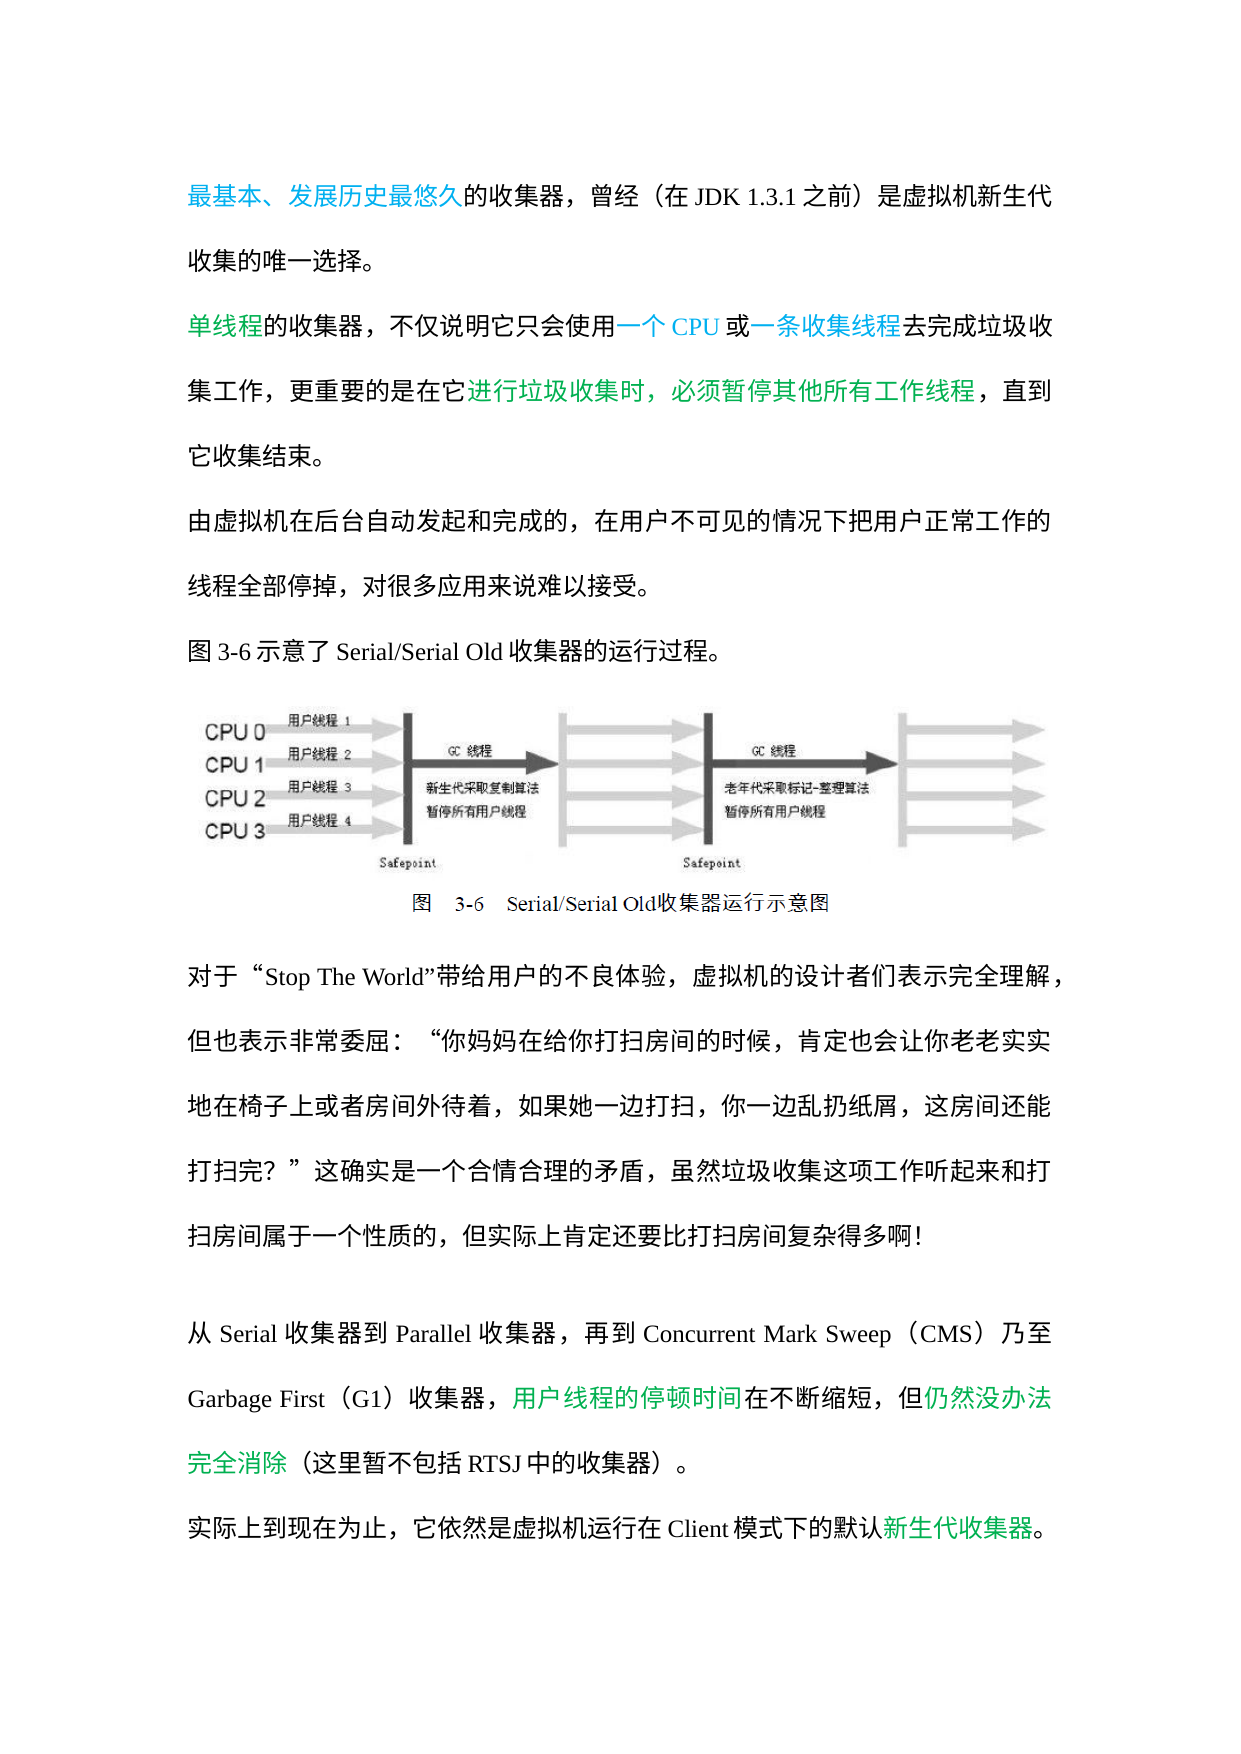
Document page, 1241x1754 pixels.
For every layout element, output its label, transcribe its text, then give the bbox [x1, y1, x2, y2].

text 单线程的收集器，不仅说明它只会使用一个CPU或一条收集线程去完成垃圾收集工作，更重要的是在它进行垃圾收集时，必须暂停其他所有工作线程，直到它收集结束。 [187, 292, 1053, 487]
text 对于“Stop The World”带给用户的不良体验，虚拟机的设计者们表示完全理解，但也表示非常委屈：“你妈妈在给你打扫房间的时候，肯定也会让你老老实实地在椅子上或者房间外待着，如果她一边打扫，你一边乱扔纸屑，这房间还能打扫完？”这确实是一个合情合理的矛盾，虽然垃圾收集这项工作听起来和打扫房间属于一个性质的，但实际上肯定还要比打扫房间复杂得多啊！ [187, 942, 1053, 1267]
picture [187, 682, 1053, 922]
text 最基本、发展历史最悠久的收集器，曾经（在JDK 1.3.1之前）是虚拟机新生代收集的唯一选择。 [187, 162, 1053, 292]
text 从Serial收集器到Parallel收集器，再到Concurrent Mark Sweep（CMS）乃至 Garbage First（G1）收集器，用户线程的停顿时间在不断缩短，但仍然没办法完全消除（这里暂不包括RTSJ中的收集器）。 [187, 1299, 1053, 1494]
text 由虚拟机在后台自动发起和完成的，在用户不可见的情况下把用户正常工作的线程全部停掉，对很多应用来说难以接受。 [187, 487, 1053, 617]
text 图3-6示意了Serial/Serial Old收集器的运行过程。 [187, 617, 1053, 682]
text 实际上到现在为止，它依然是虚拟机运行在Client模式下的默认新生代收集器。 [187, 1494, 1053, 1559]
